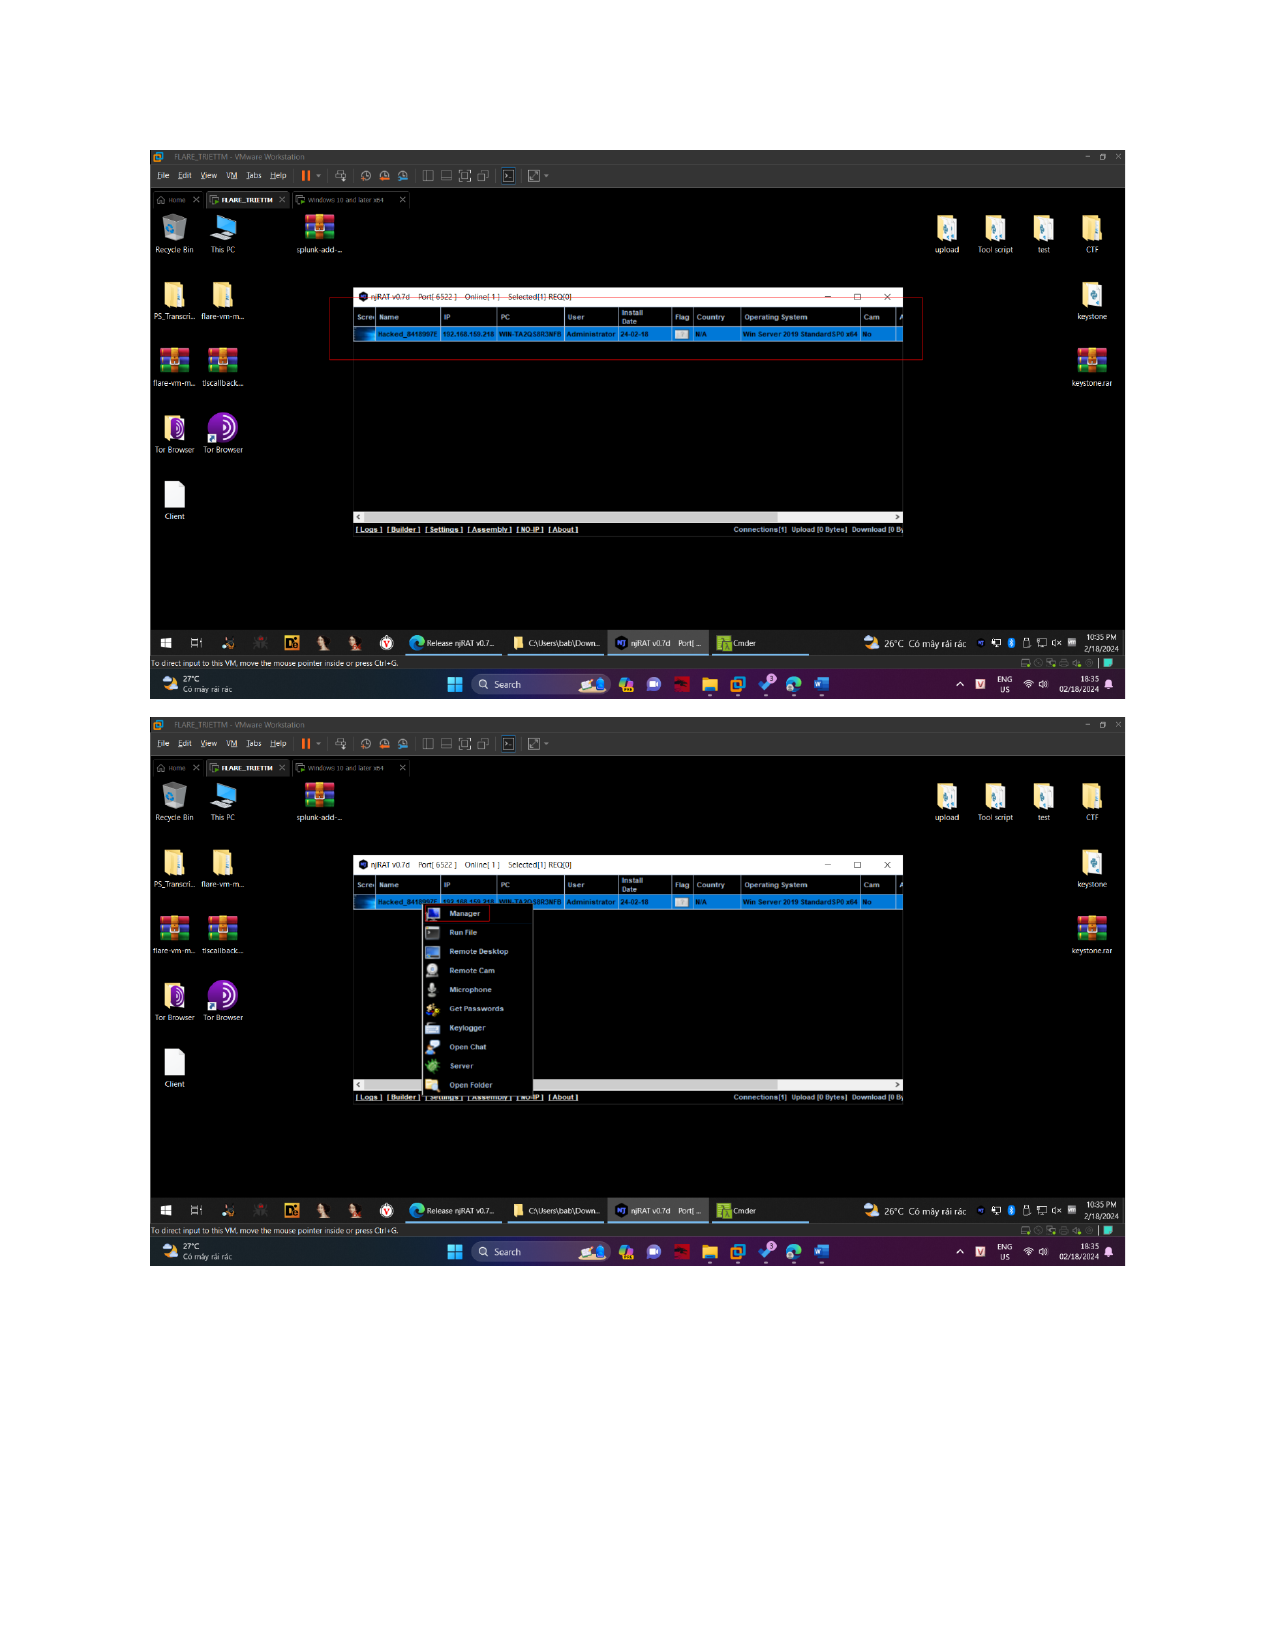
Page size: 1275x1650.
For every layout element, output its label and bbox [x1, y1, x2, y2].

picture [150, 150, 1125, 699]
picture [150, 717, 1125, 1266]
